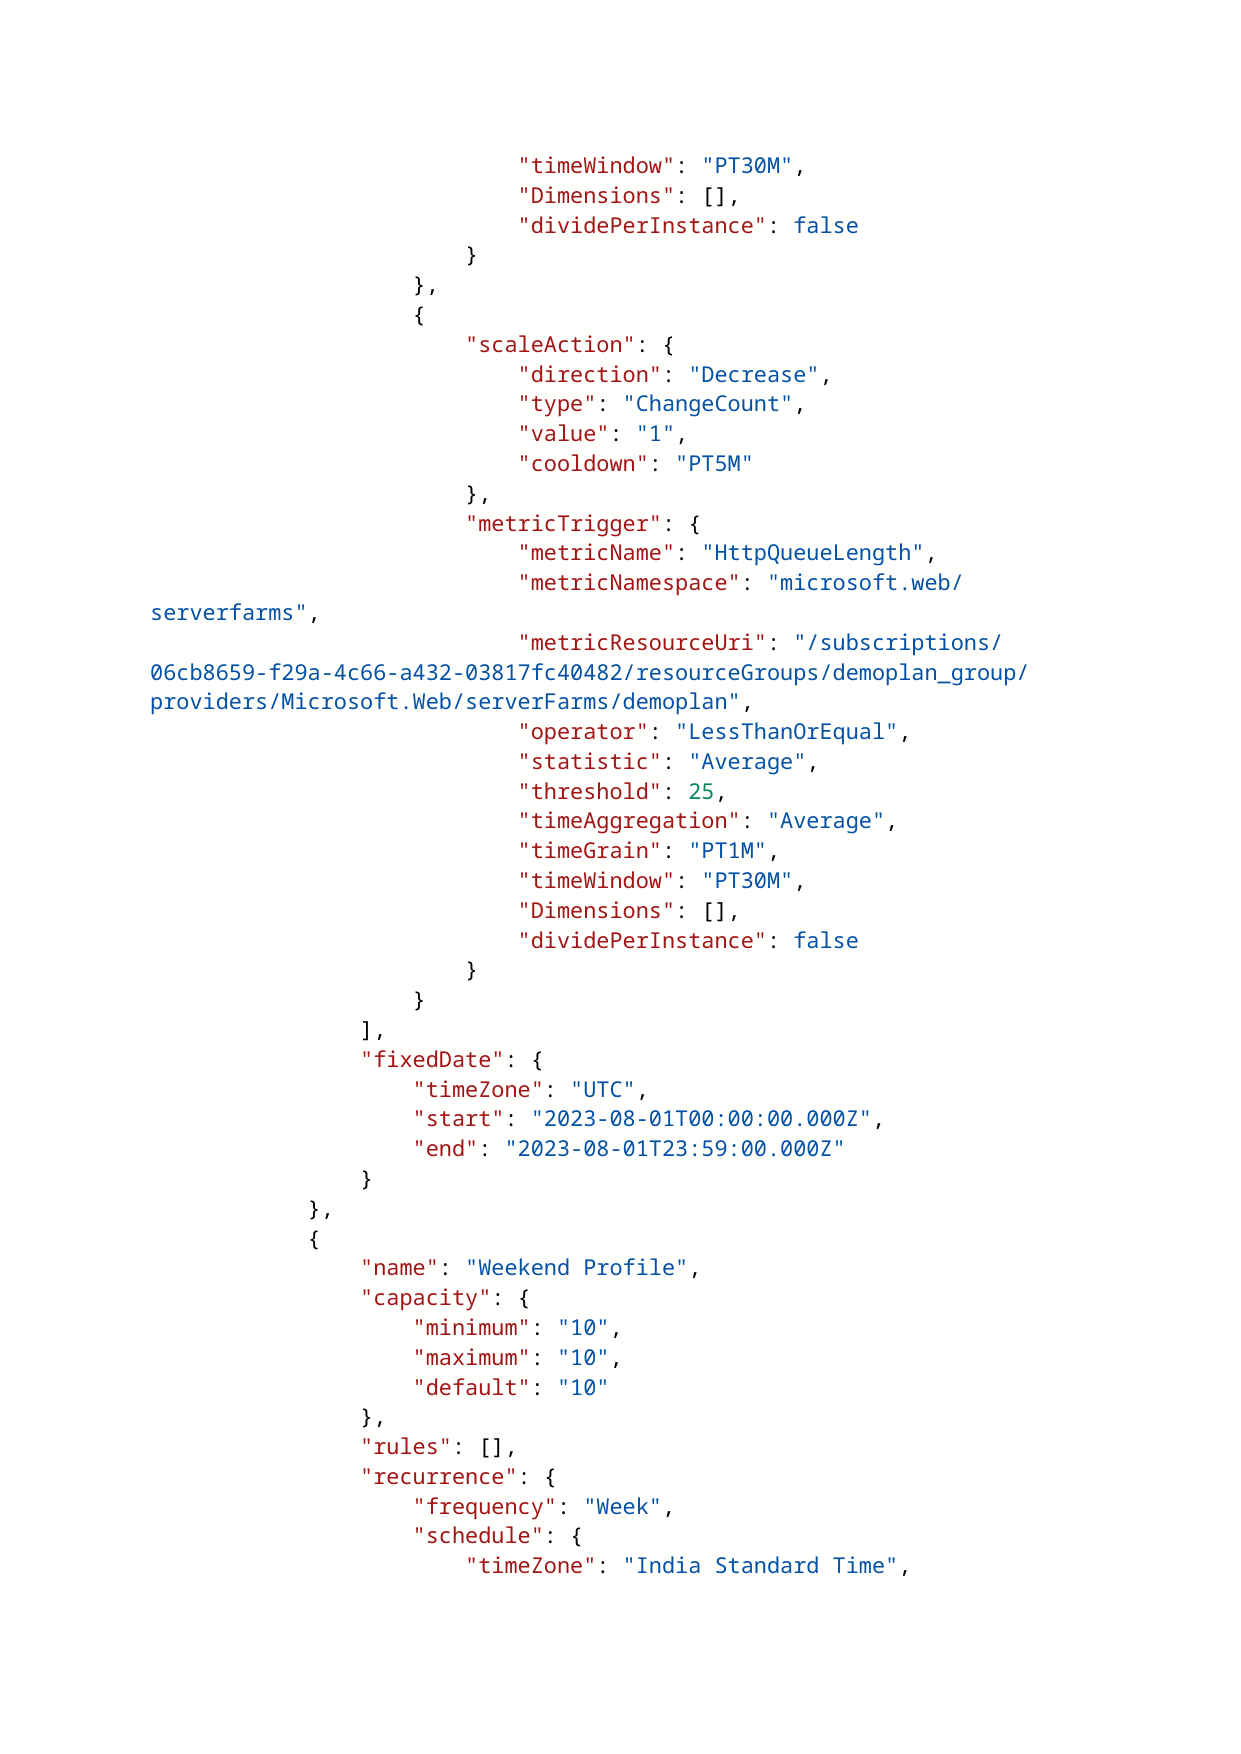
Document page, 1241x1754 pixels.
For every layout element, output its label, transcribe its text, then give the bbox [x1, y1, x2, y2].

text "timeZone": "UTC", [150, 1073, 1090, 1103]
text "timeWindow": "PT30M", [150, 865, 1090, 895]
text "cooldown": "PT5M" [150, 448, 1090, 478]
text { [150, 1222, 1090, 1252]
text "statistic": "Average", [150, 746, 1090, 776]
text "type": "ChangeCount", [150, 388, 1090, 418]
text } [150, 954, 1090, 984]
text "fixedDate": { [150, 1044, 1090, 1073]
text ], [150, 1014, 1090, 1044]
text }, [150, 1401, 1090, 1431]
text "metricResourceUri": "/subscriptions/06cb8659-f29a-4c66-a432-03817fc40482/resourceGroups/demoplan_group/providers/Microsoft.Web/serverFarms/demoplan", [150, 627, 1090, 716]
text "timeAggregation": "Average", [150, 805, 1090, 835]
text "capacity": { [150, 1282, 1090, 1312]
text "rules": [], [150, 1431, 1090, 1461]
text "metricName": "HttpQueueLength", [150, 537, 1090, 567]
text "dividePerInstance": false [150, 209, 1090, 239]
text "maximum": "10", [150, 1342, 1090, 1371]
text "value": "1", [150, 418, 1090, 448]
text "default": "10" [150, 1371, 1090, 1401]
text } [150, 239, 1090, 269]
text "metricNamespace": "microsoft.web/serverfarms", [150, 567, 1090, 627]
text }, [150, 478, 1090, 507]
text "end": "2023-08-01T23:59:00.000Z" [150, 1133, 1090, 1163]
text }, [150, 1193, 1090, 1222]
text "start": "2023-08-01T00:00:00.000Z", [150, 1103, 1090, 1133]
text } [150, 984, 1090, 1014]
text "threshold": 25, [150, 776, 1090, 805]
text "minimum": "10", [150, 1312, 1090, 1342]
text "metricTrigger": { [150, 507, 1090, 537]
text "Dimensions": [], [150, 895, 1090, 924]
text "schedule": { [150, 1520, 1090, 1550]
text "timeZone": "India Standard Time", [150, 1550, 1090, 1580]
text "operator": "LessThanOrEqual", [150, 716, 1090, 746]
text }, [150, 269, 1090, 299]
text "frequency": "Week", [150, 1491, 1090, 1520]
text { [150, 299, 1090, 329]
text "timeGrain": "PT1M", [150, 835, 1090, 865]
text "direction": "Decrease", [150, 358, 1090, 388]
text "dividePerInstance": false [150, 924, 1090, 954]
text "scaleAction": { [150, 329, 1090, 358]
text "timeWindow": "PT30M", [150, 150, 1090, 180]
text "recurrence": { [150, 1461, 1090, 1491]
text "name": "Weekend Profile", [150, 1252, 1090, 1282]
text "Dimensions": [], [150, 180, 1090, 209]
text } [150, 1163, 1090, 1193]
